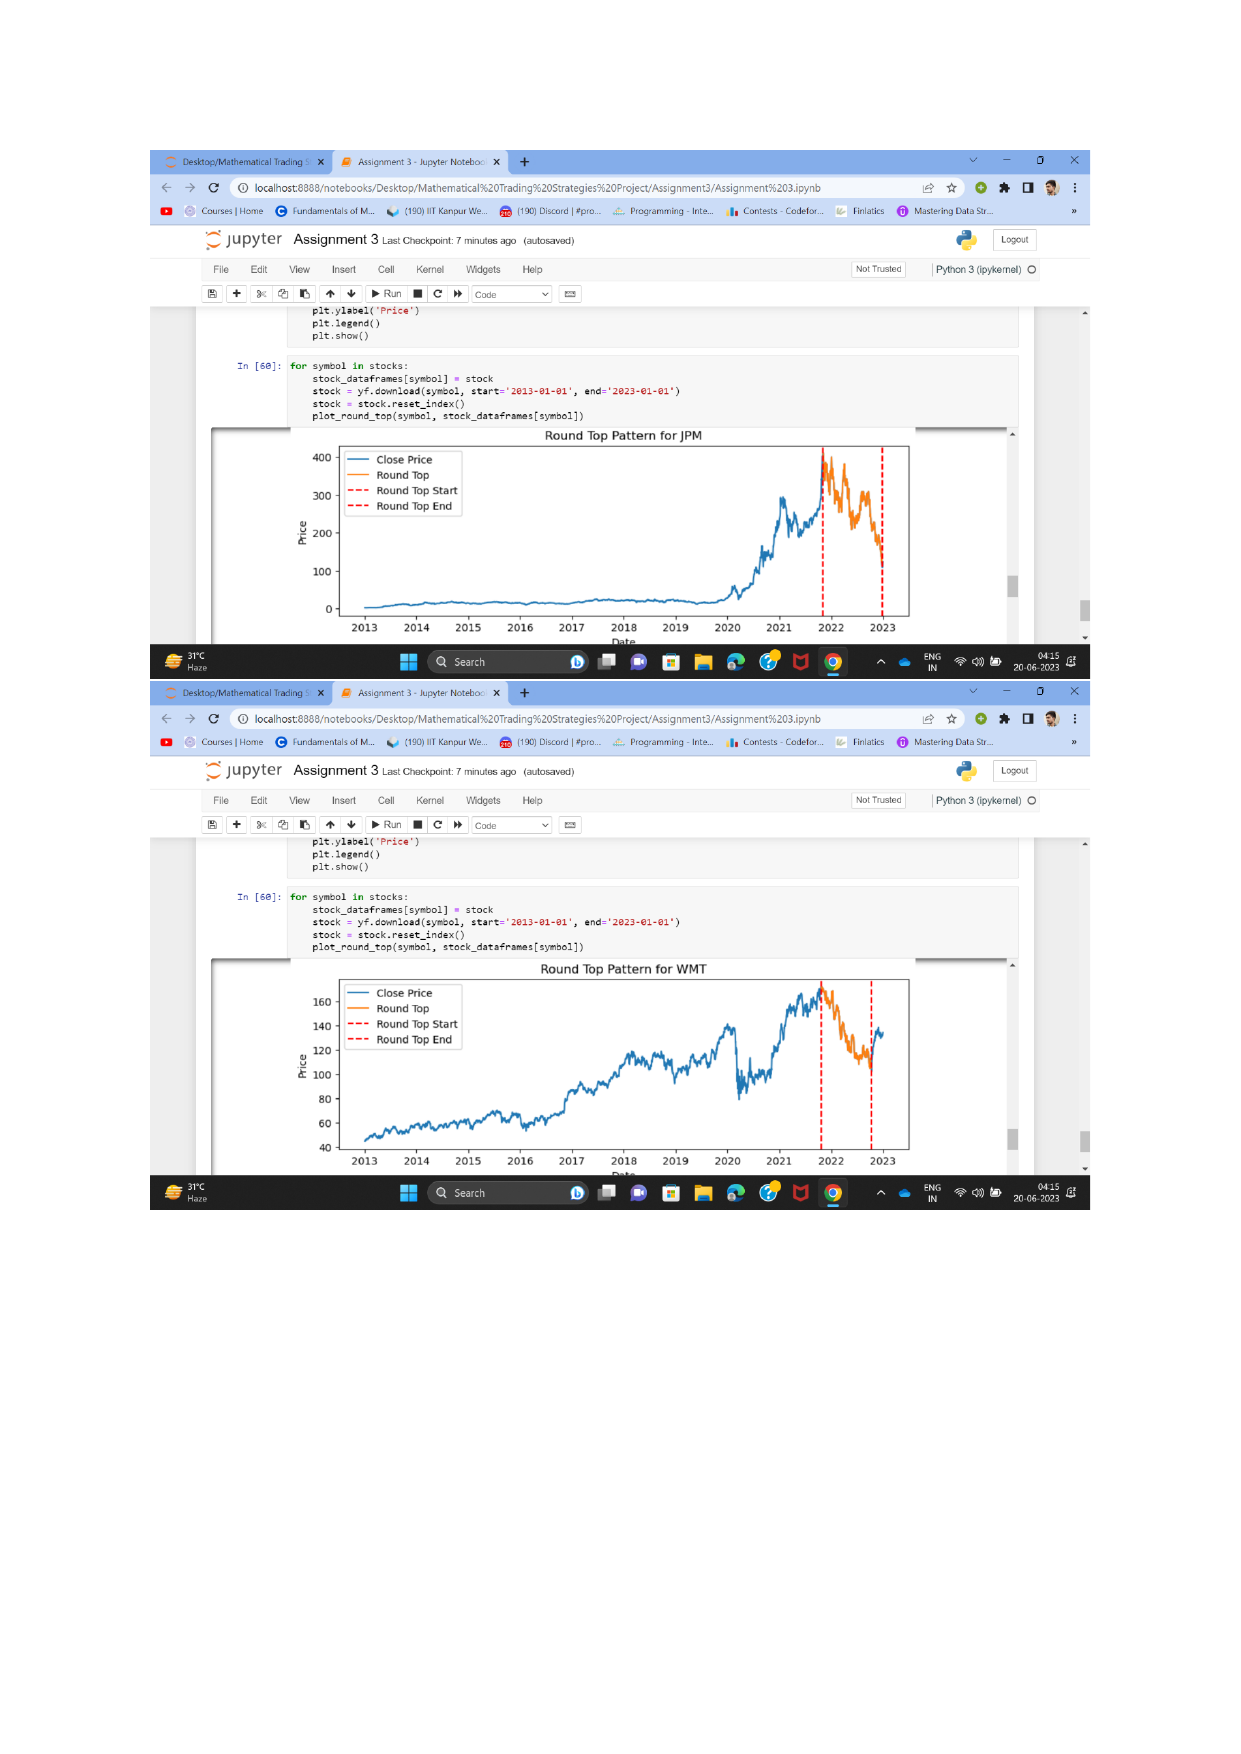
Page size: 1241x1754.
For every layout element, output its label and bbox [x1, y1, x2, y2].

picture [150, 681, 1091, 1210]
picture [150, 150, 1091, 679]
